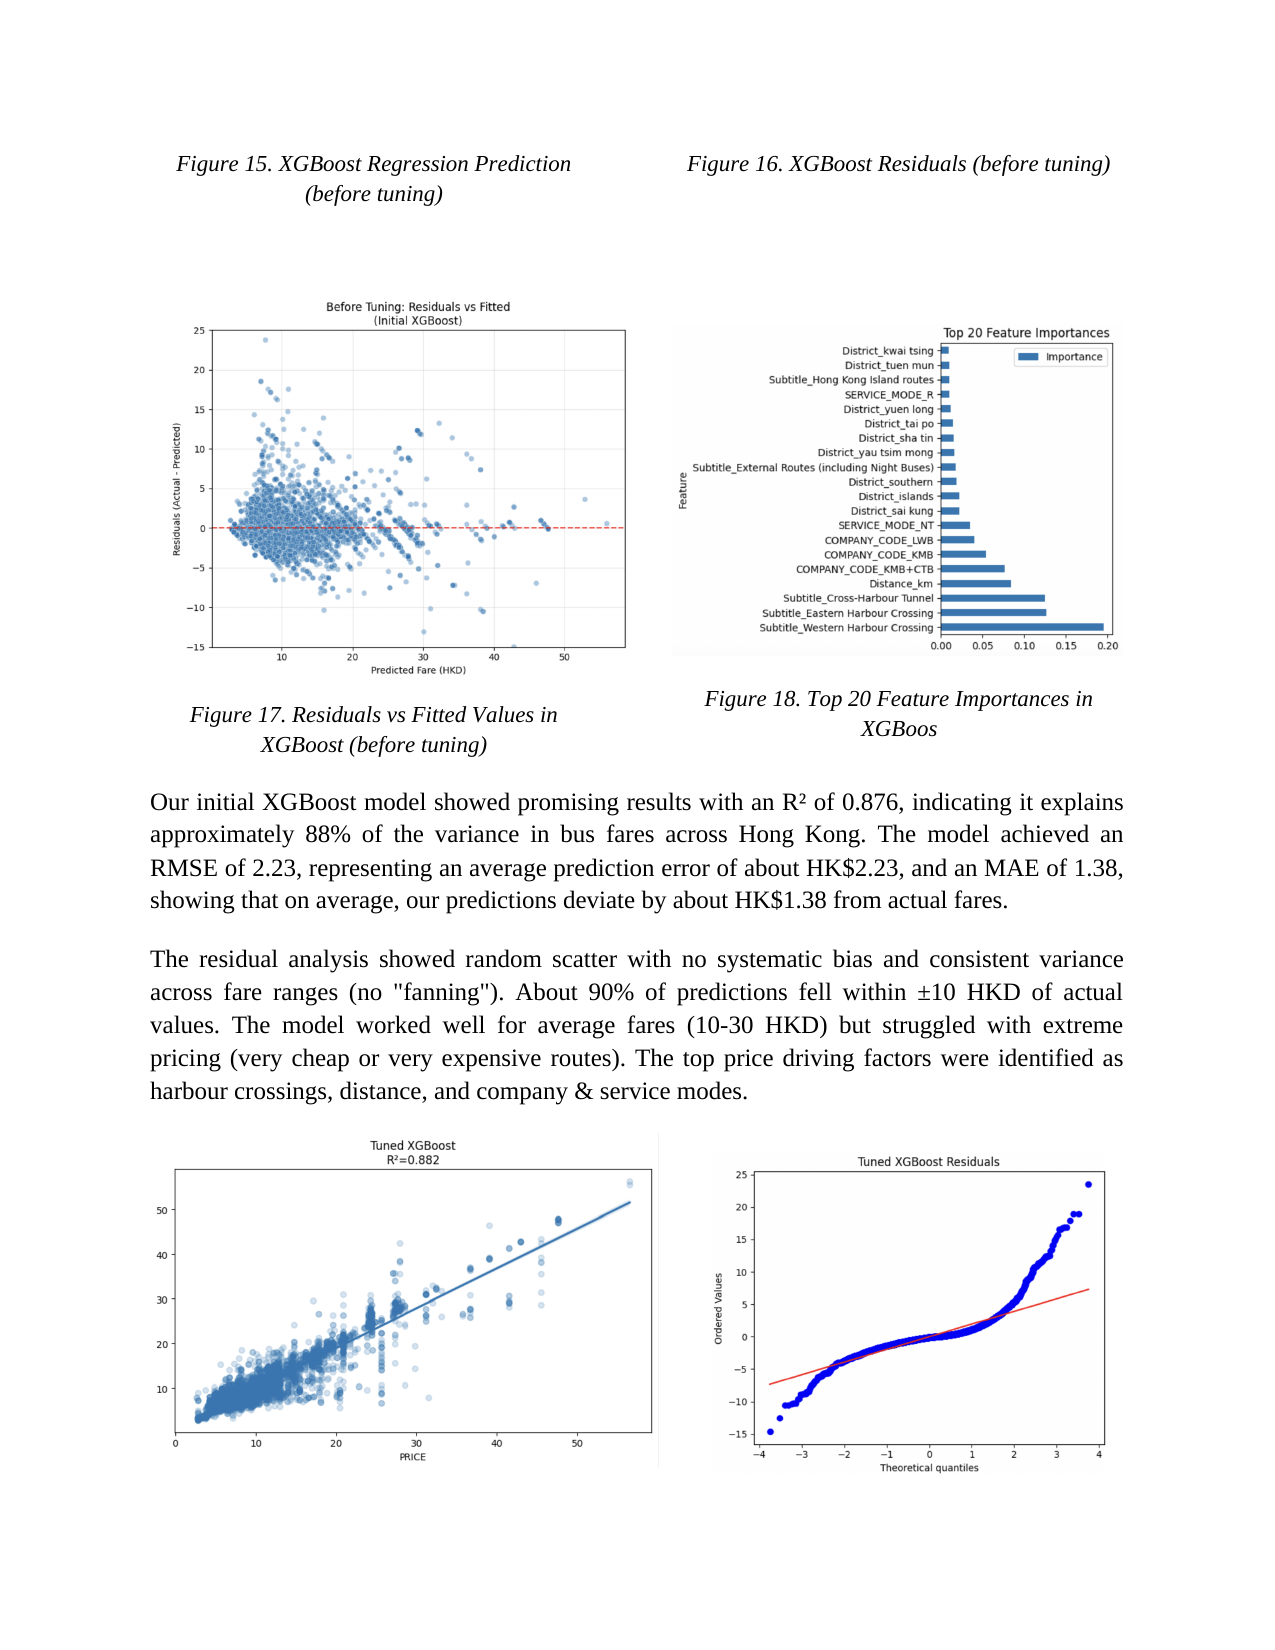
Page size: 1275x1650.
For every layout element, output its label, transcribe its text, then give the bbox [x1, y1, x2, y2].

picture [151, 299, 636, 679]
text The residual analysis showed random scatter with no systematic bias and consistent variance across fare ranges (no "fanning"). About 90% of predictions fell within ±10 HKD of actual values. The model worked well for average fares (10-30 HKD) but struggled with extreme pricing (very cheap or very expensive routes). The top price driving factors were identified as harbour crossings, distance, and company & service modes. [150, 944, 1125, 1104]
text Figure 18. Top 20 Feature Importances in XGBoos [675, 685, 1125, 742]
picture [671, 323, 1123, 656]
text Figure 17. Residuals vs Fitted Values in XGBoost (before tuning) [150, 685, 600, 758]
text Figure 16. XGBoost Residuals (before tuning) [675, 150, 1125, 176]
picture [150, 1133, 659, 1468]
picture [711, 1152, 1110, 1477]
text Our initial XGBoost model showed promising results with an R² of 0.876, indicating it explains approximately 88% of the variance in bus fares across Hong Kong. The model achieved an RMSE of 2.23, representing an average prediction error of about HK$2.23, and an MAE of 1.38, showing that on average, our predictions deviate by about HK$1.38 from actual fares. [150, 787, 1125, 914]
text Figure 15. XGBoost Regression Prediction (before tuning) [150, 150, 600, 207]
